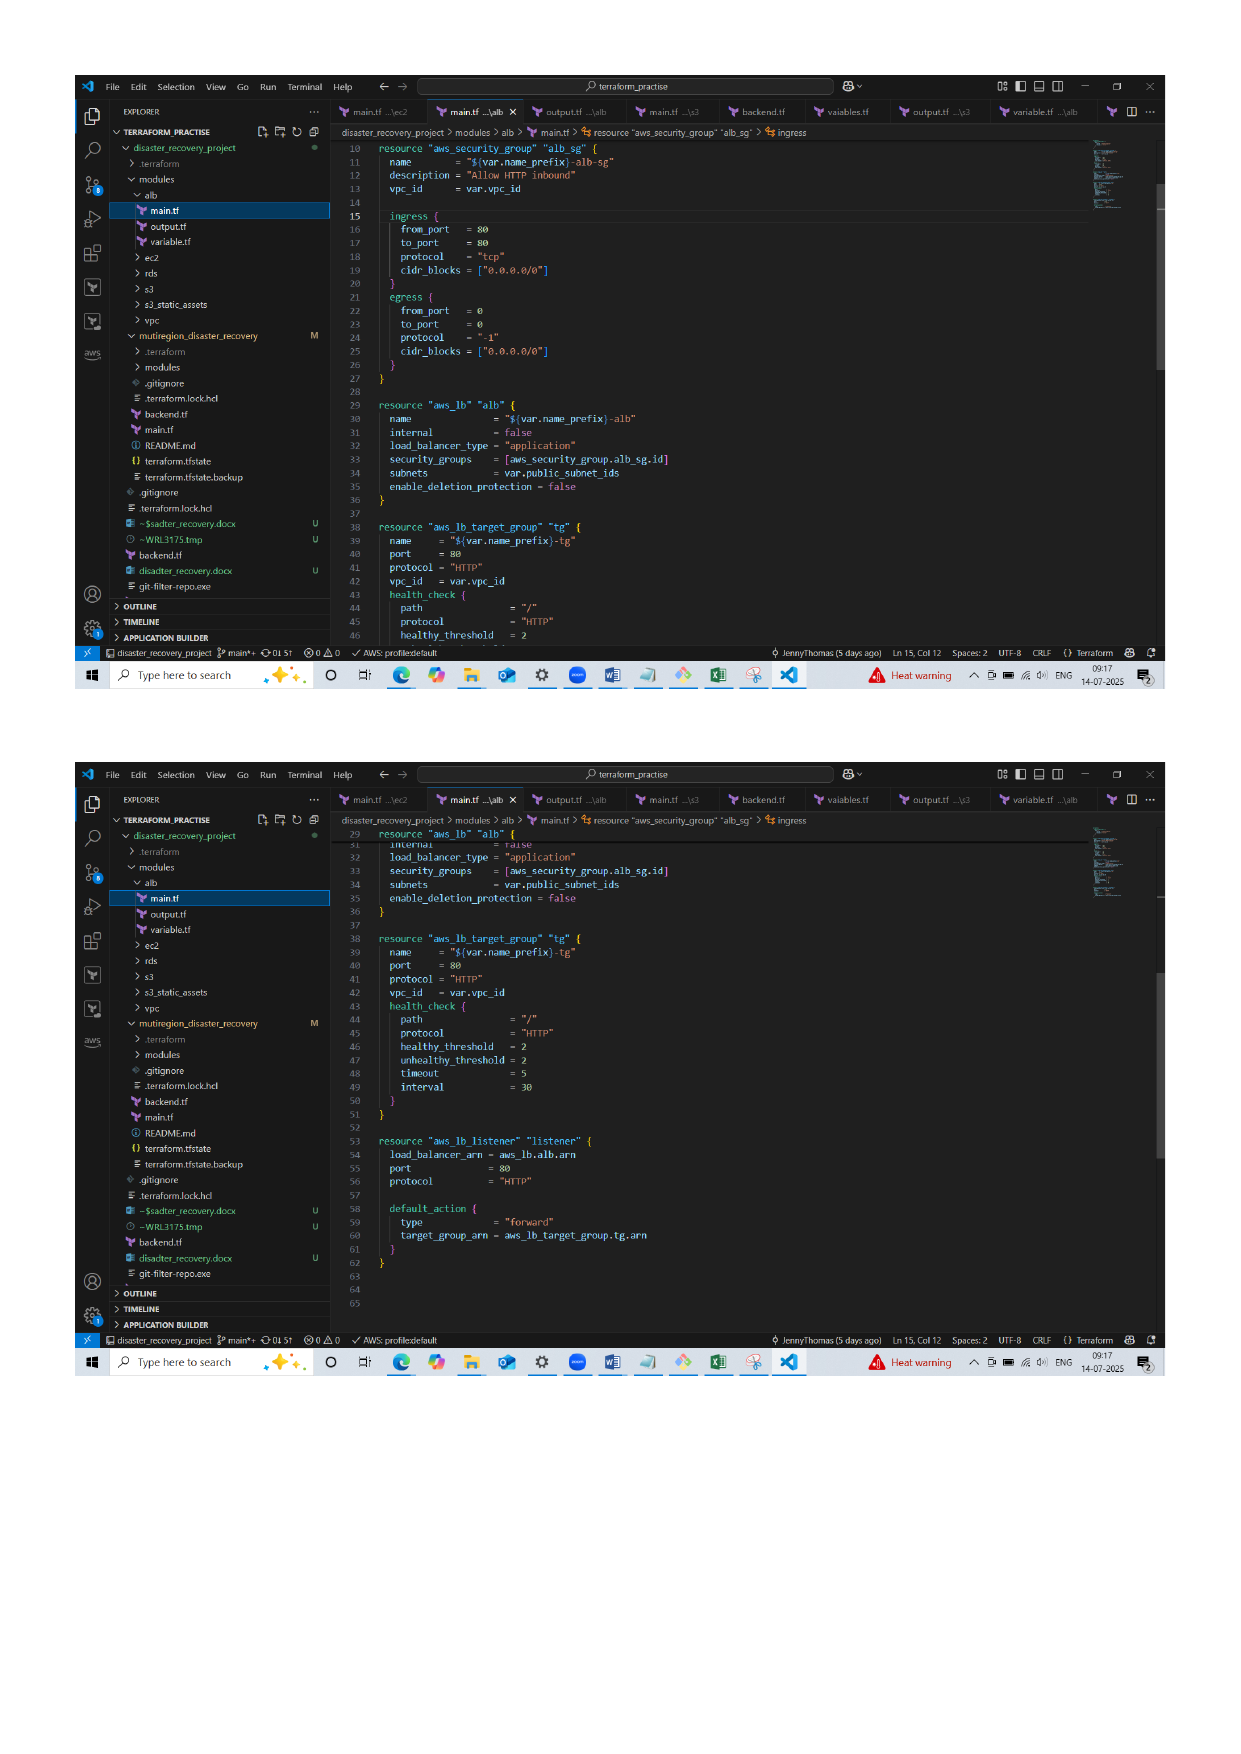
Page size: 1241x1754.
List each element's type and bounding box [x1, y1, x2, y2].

picture [75, 762, 1166, 1376]
picture [75, 75, 1166, 689]
